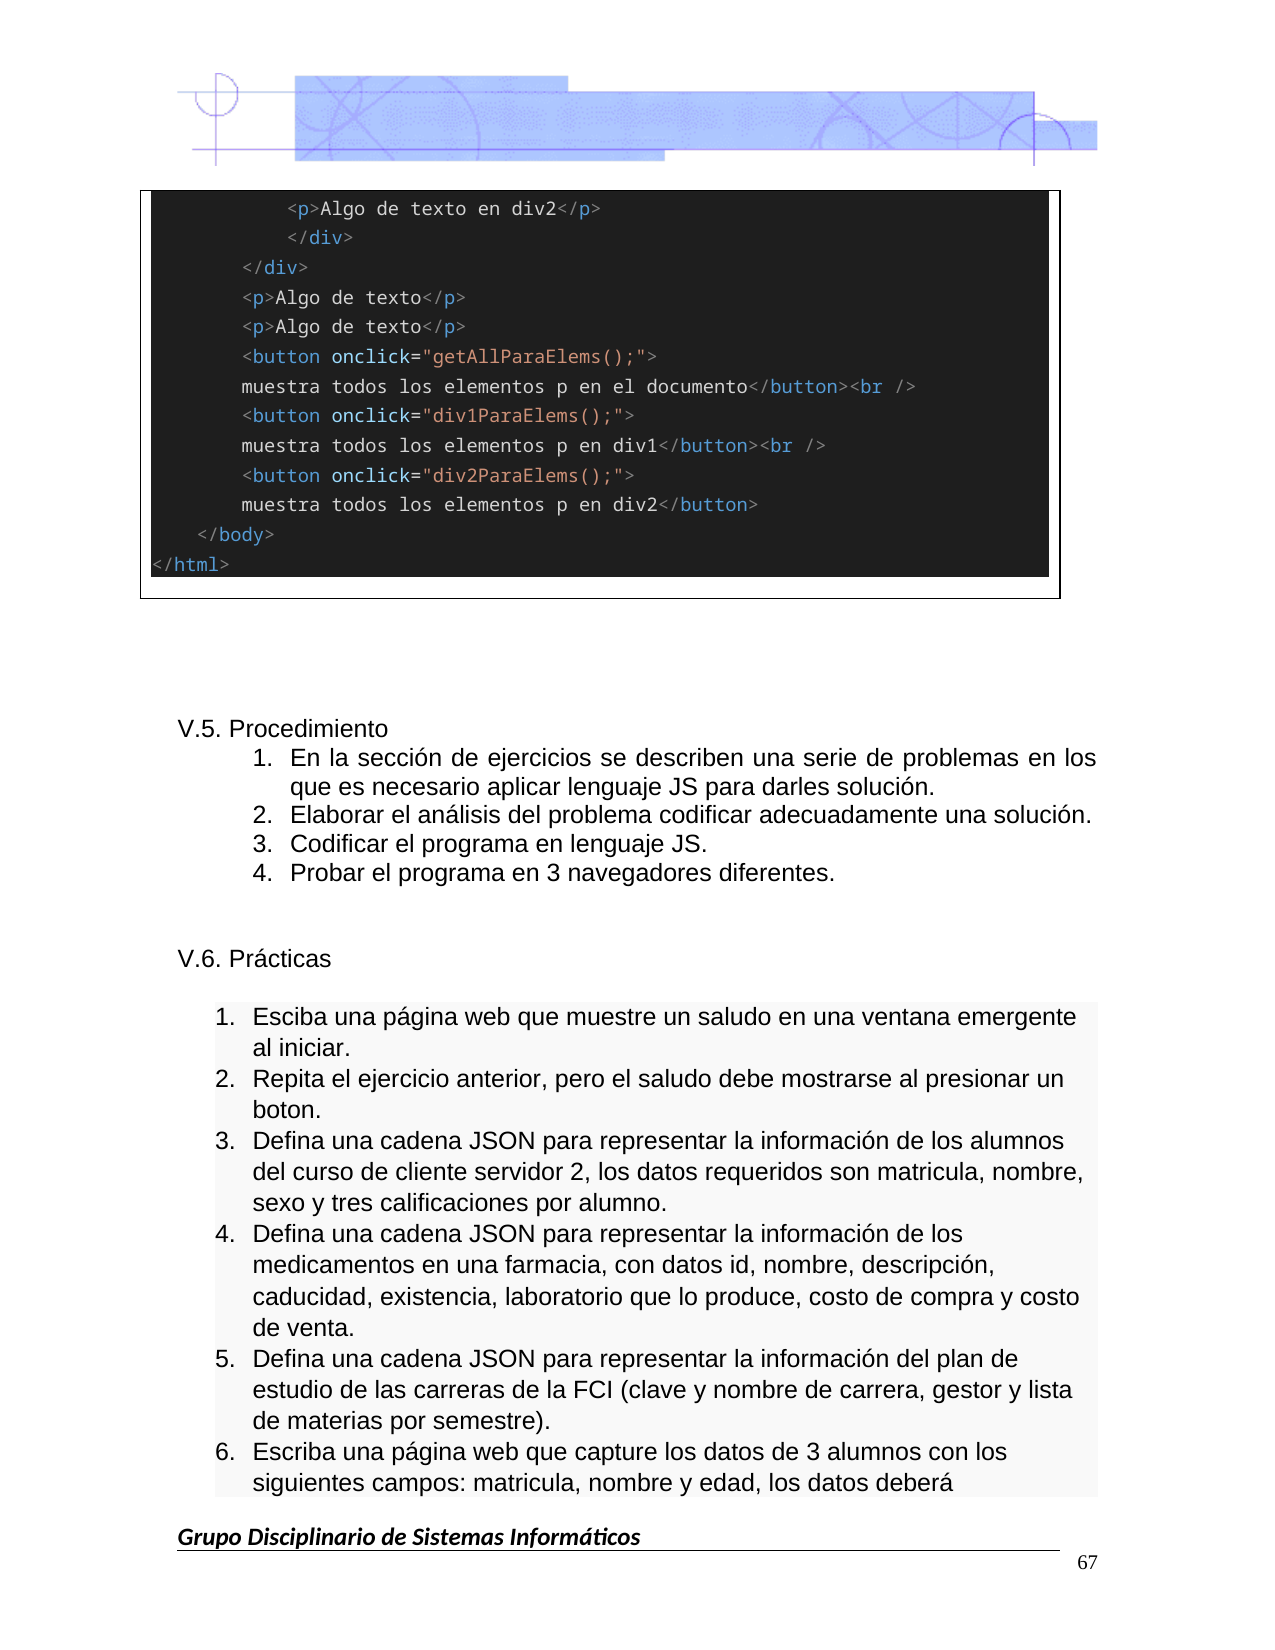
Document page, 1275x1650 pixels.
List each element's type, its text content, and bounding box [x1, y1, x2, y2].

list Esciba una página web que muestre un saludo en una ventana emergente al iniciar. [215, 1002, 1098, 1062]
list En la sección de ejercicios se describen una serie de problemas en los que es necesario aplicar lenguaje JS para darles solución. [252, 743, 1098, 801]
list Elaborar el análisis del problema codificar adecuadamente una solución. [252, 801, 1098, 829]
list Probar el programa en 3 navegadores diferentes. [252, 858, 1098, 887]
list Defina una cadena JSON para representar la información del plan de estudio de las carreras de la FCI (clave y nombre de carrera, gestor y lista de materias por semestre). [215, 1344, 1098, 1434]
list Codificar el programa en lenguaje JS. [252, 829, 1098, 858]
list Defina una cadena JSON para representar la información de los alumnos del curso de cliente servidor 2, los datos requeridos son matricula, nombre, sexo y tres calificaciones por alumno. [215, 1126, 1098, 1217]
subtitle V.6. Prácticas [177, 944, 1098, 973]
subtitle V.5. Procedimiento [177, 714, 1098, 743]
list Repita el ejercicio anterior, pero el saludo debe mostrarse al presionar un boton. [215, 1064, 1098, 1124]
picture [177, 73, 1098, 166]
list Defina una cadena JSON para representar la información de los medicamentos en una farmacia, con datos id, nombre, descripción, caducidad, existencia, laboratorio que lo produce, costo de compra y costo de venta. [215, 1219, 1098, 1341]
